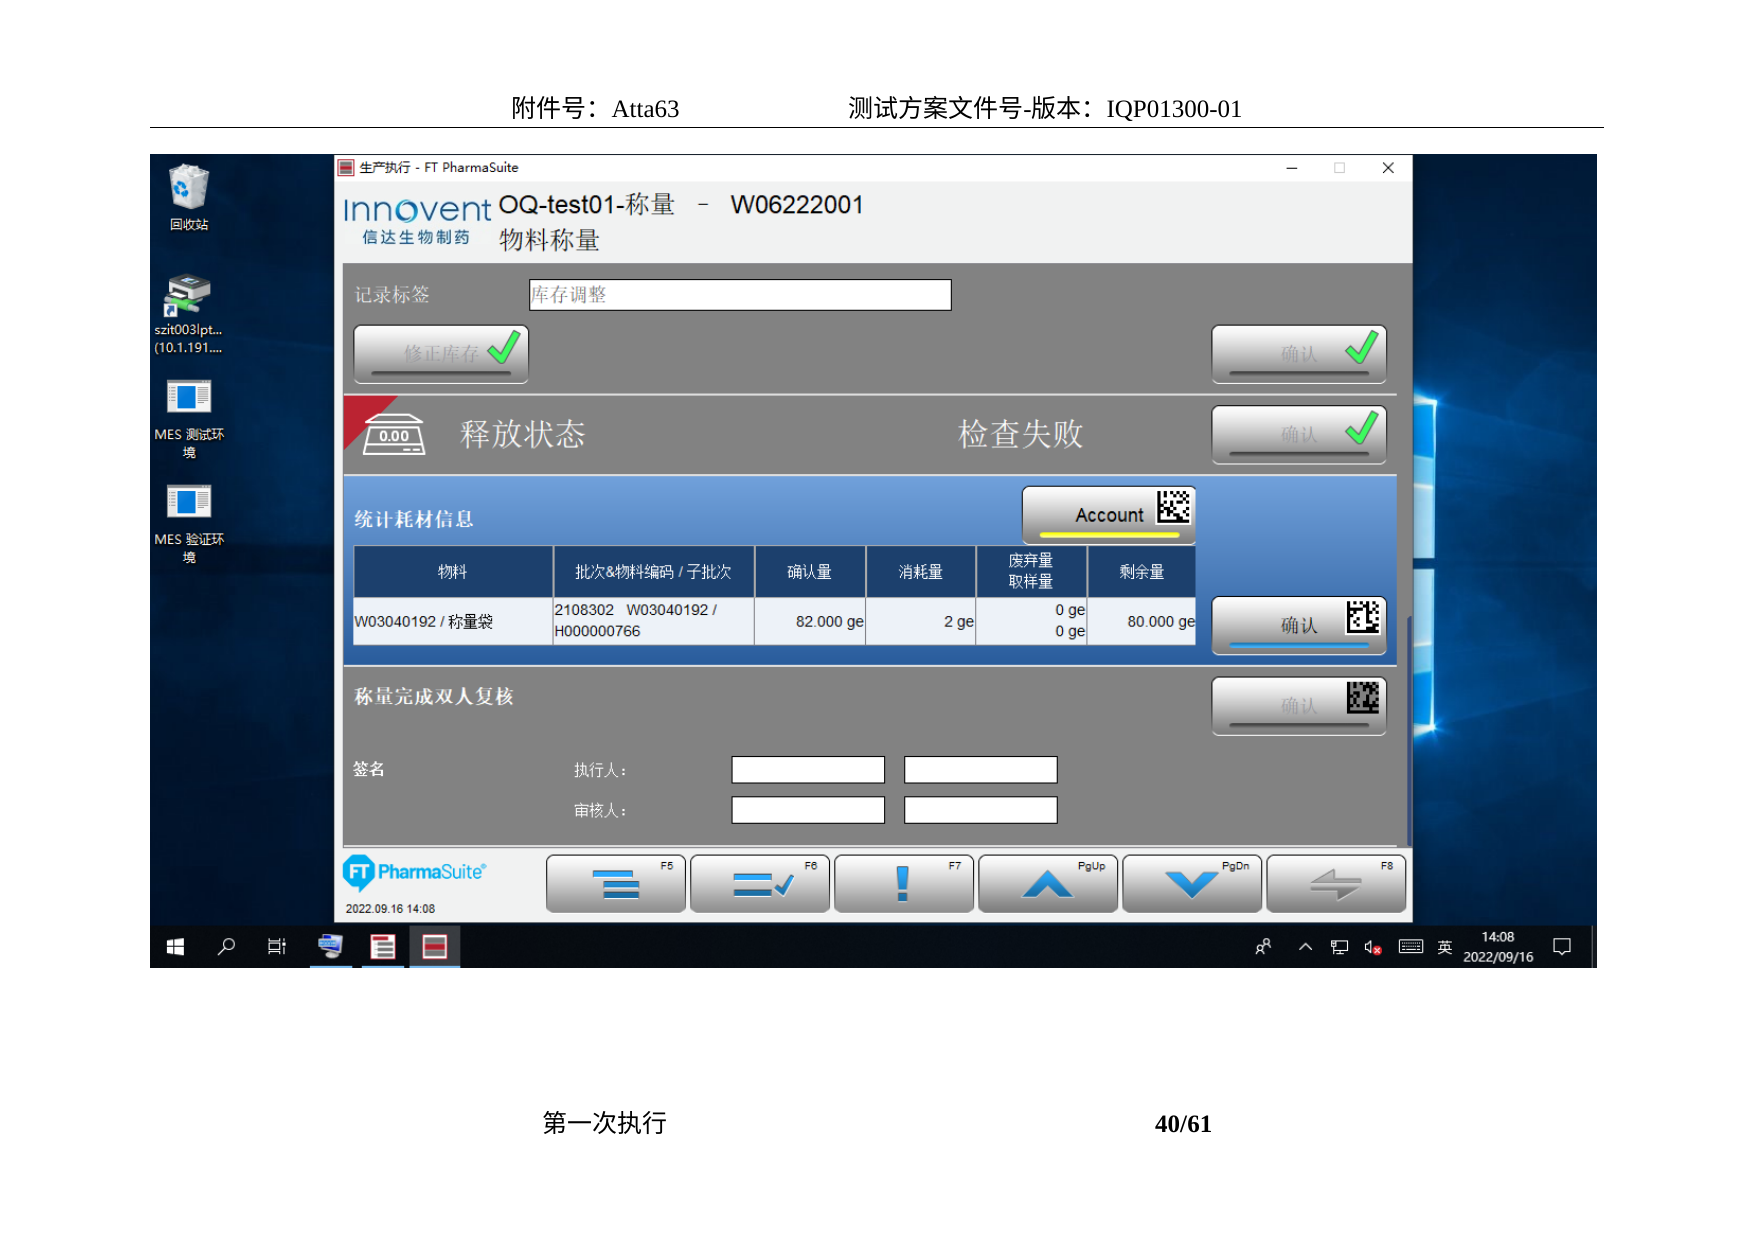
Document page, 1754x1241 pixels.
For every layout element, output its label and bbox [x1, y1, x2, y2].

picture [150, 154, 1597, 968]
